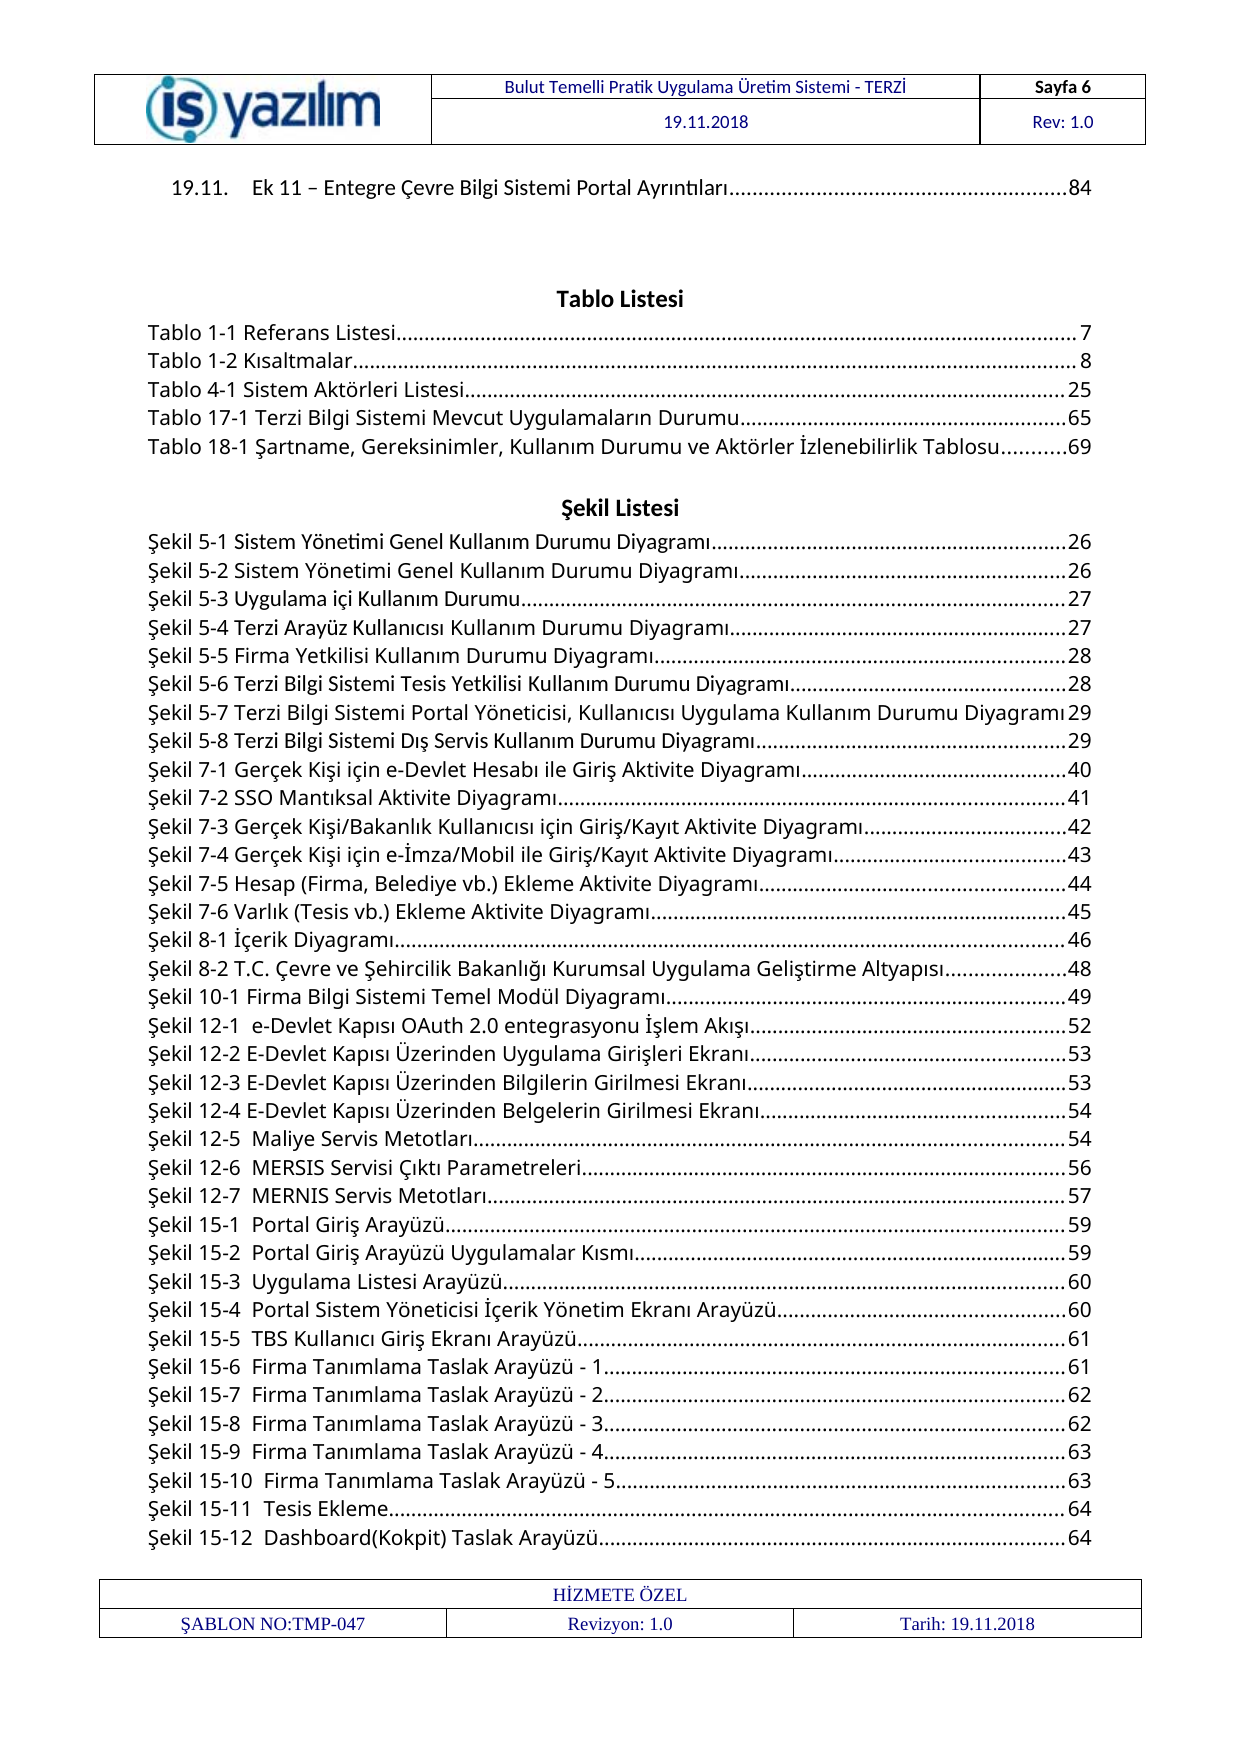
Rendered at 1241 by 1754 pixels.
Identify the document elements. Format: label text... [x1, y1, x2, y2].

text Şekil 7-3 Gerçek Kişi/Bakanlık Kullanıcısı için Giriş/Kayıt Aktivite Diyagramı 42 [148, 812, 1093, 840]
text Tablo 17-1 Terzi Bilgi Sistemi Mevcut Uygulamaların Durumu 65 [148, 403, 1093, 432]
text Şekil 5-7 Terzi Bilgi Sistemi Portal Yöneticisi, Kullanıcısı Uygulama Kullanım Durumu Diyagramı 29 [148, 698, 1093, 726]
text Tablo 1-1 Referans Listesi 7 [148, 318, 1093, 346]
text Şekil 15-5 TBS Kullanıcı Giriş Ekranı Arayüzü 61 [148, 1324, 1093, 1352]
text Şekil 15-10 Firma Tanımlama Taslak Arayüzü - 5 63 [148, 1466, 1093, 1494]
text Şekil Listesi [148, 492, 1093, 523]
text Şekil 15-1 Portal Giriş Arayüzü 59 [148, 1210, 1093, 1238]
text Şekil 5-5 Firma Yetkilisi Kullanım Durumu Diyagramı 28 [148, 641, 1093, 669]
text Şekil 15-7 Firma Tanımlama Taslak Arayüzü - 2 62 [148, 1381, 1093, 1409]
text Şekil 7-5 Hesap (Firma, Belediye vb.) Ekleme Aktivite Diyagramı 44 [148, 869, 1093, 897]
text Şekil 7-1 Gerçek Kişi için e-Devlet Hesabı ile Giriş Aktivite Diyagramı 40 [148, 755, 1093, 783]
picture [146, 75, 380, 143]
text Şekil 5-4 Terzi Arayüz Kullanıcısı Kullanım Durumu Diyagramı 27 [148, 613, 1093, 641]
text Tablo 18-1 Şartname, Gereksinimler, Kullanım Durumu ve Aktörler İzlenebilirlik Tablosu 69 [148, 432, 1093, 460]
text Şekil 5-3 Uygulama içi Kullanım Durumu 27 [148, 584, 1093, 613]
text Şekil 12-4 E-Devlet Kapısı Üzerinden Belgelerin Girilmesi Ekranı 54 [148, 1096, 1093, 1124]
text Şekil 7-4 Gerçek Kişi için e-İmza/Mobil ile Giriş/Kayıt Aktivite Diyagramı 43 [148, 840, 1093, 869]
text Şekil 15-3 Uygulama Listesi Arayüzü 60 [148, 1267, 1093, 1295]
text Şekil 15-6 Firma Tanımlama Taslak Arayüzü - 1 61 [148, 1352, 1093, 1381]
text Şekil 5-6 Terzi Bilgi Sistemi Tesis Yetkilisi Kullanım Durumu Diyagramı 28 [148, 669, 1093, 698]
text Şekil 7-2 SSO Mantıksal Aktivite Diyagramı 41 [148, 783, 1093, 812]
text Şekil 12-3 E-Devlet Kapısı Üzerinden Bilgilerin Girilmesi Ekranı 53 [148, 1068, 1093, 1096]
text Şekil 12-7 MERNIS Servis Metotları 57 [148, 1181, 1093, 1210]
text Şekil 12-5 Maliye Servis Metotları 54 [148, 1124, 1093, 1153]
text Şekil 7-6 Varlık (Tesis vb.) Ekleme Aktivite Diyagramı 45 [148, 897, 1093, 926]
text Şekil 5-1 Sistem Yönetimi Genel Kullanım Durumu Diyagramı 26 [148, 527, 1093, 556]
text Şekil 15-11 Tesis Ekleme 64 [148, 1494, 1093, 1523]
text Şekil 15-8 Firma Tanımlama Taslak Arayüzü - 3 62 [148, 1409, 1093, 1437]
text Şekil 15-12 Dashboard(Kokpit) Taslak Arayüzü 64 [148, 1523, 1093, 1551]
text Şekil 10-1 Firma Bilgi Sistemi Temel Modül Diyagramı 49 [148, 982, 1093, 1011]
text Şekil 15-2 Portal Giriş Arayüzü Uygulamalar Kısmı 59 [148, 1238, 1093, 1267]
text Şekil 12-2 E-Devlet Kapısı Üzerinden Uygulama Girişleri Ekranı 53 [148, 1039, 1093, 1068]
text Şekil 12-1 e-Devlet Kapısı OAuth 2.0 entegrasyonu İşlem Akışı 52 [148, 1011, 1093, 1039]
text Şekil 8-1 İçerik Diyagramı 46 [148, 926, 1093, 954]
text Şekil 15-9 Firma Tanımlama Taslak Arayüzü - 4 63 [148, 1437, 1093, 1466]
text Tablo Listesi [148, 283, 1093, 313]
text Şekil 5-2 Sistem Yönetimi Genel Kullanım Durumu Diyagramı 26 [148, 556, 1093, 584]
text Tablo 1-2 Kısaltmalar 8 [148, 346, 1093, 375]
text Tablo 4-1 Sistem Aktörleri Listesi 25 [148, 375, 1093, 403]
text Şekil 12-6 MERSIS Servisi Çıktı Parametreleri 56 [148, 1153, 1093, 1181]
text Şekil 8-2 T.C. Çevre ve Şehircilik Bakanlığı Kurumsal Uygulama Geliştirme Altyapısı 48 [148, 954, 1093, 982]
text Şekil 5-8 Terzi Bilgi Sistemi Dış Servis Kullanım Durumu Diyagramı 29 [148, 726, 1093, 755]
text Şekil 15-4 Portal Sistem Yöneticisi İçerik Yönetim Ekranı Arayüzü 60 [148, 1295, 1093, 1324]
